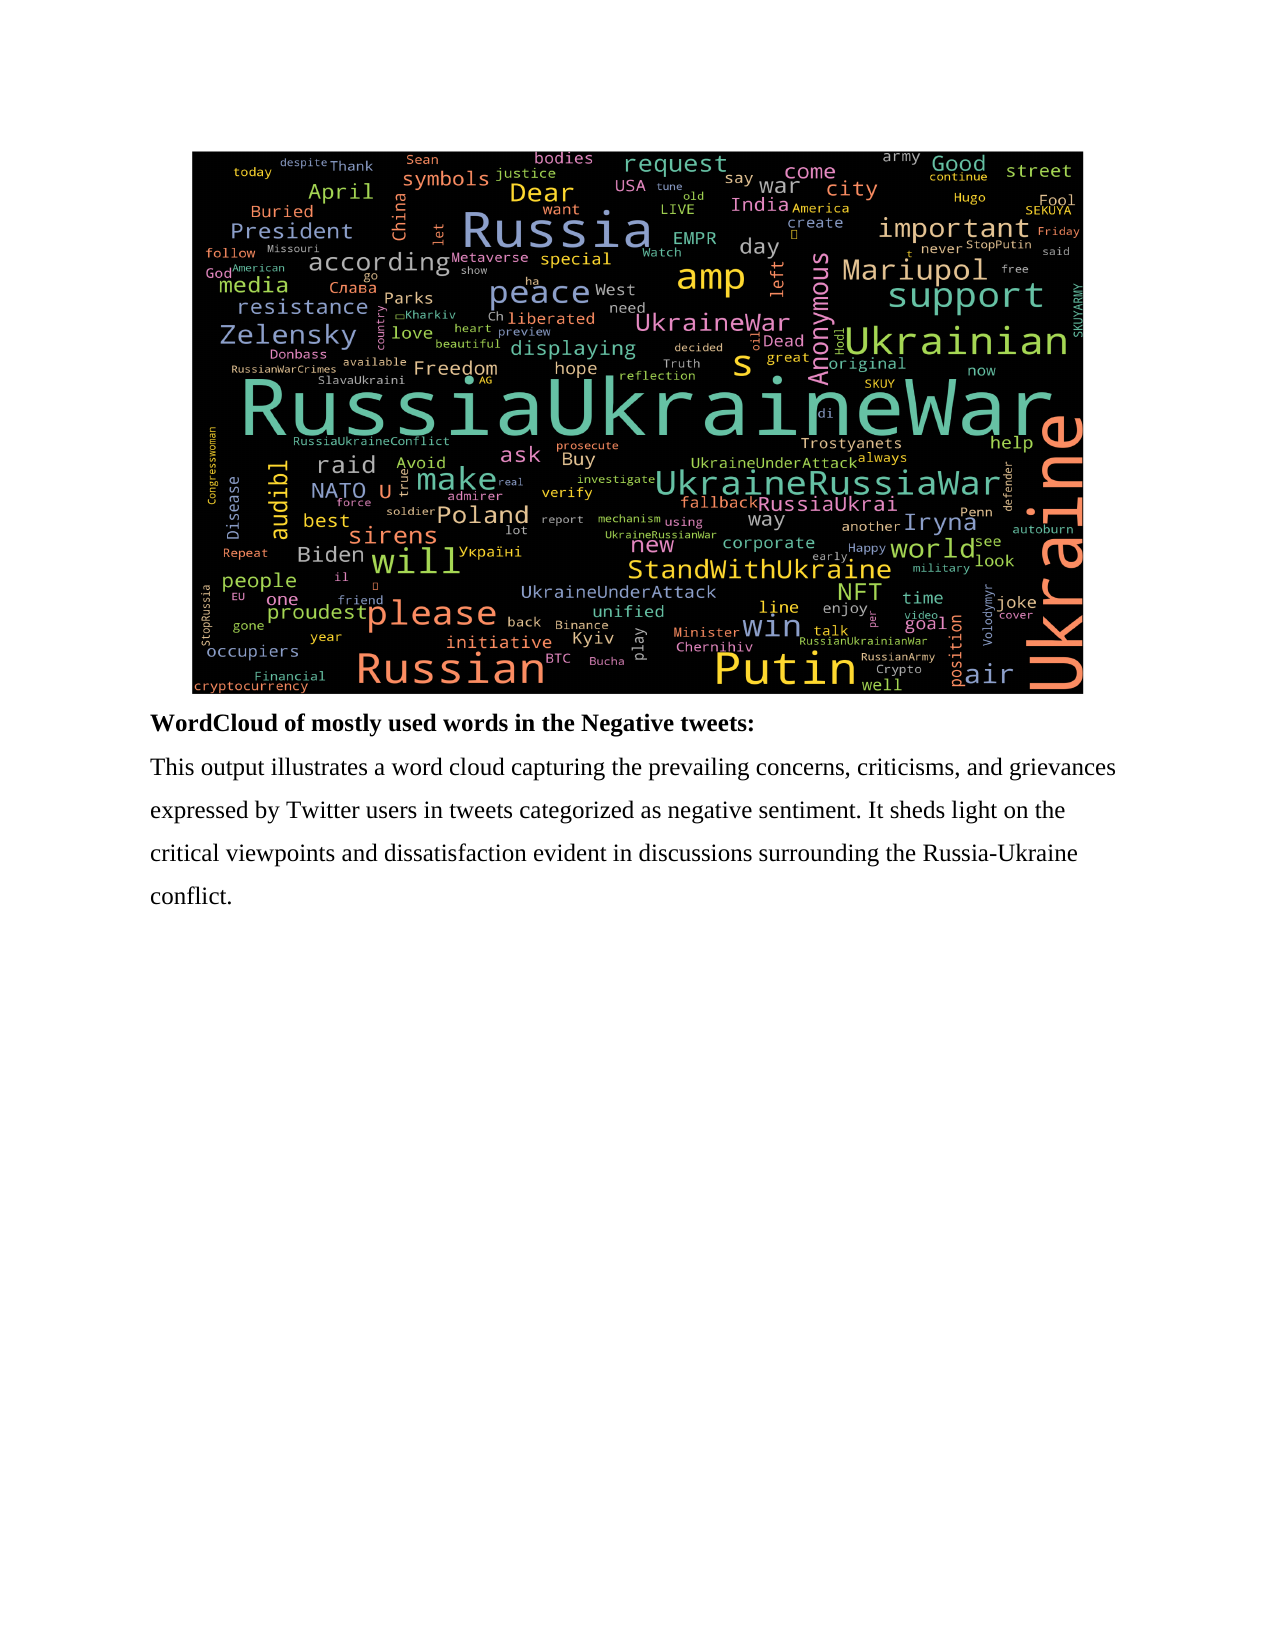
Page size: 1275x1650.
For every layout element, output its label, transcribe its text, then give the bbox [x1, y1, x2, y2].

text This output illustrates a word cloud capturing the prevailing concerns, criticisms, and grievances expressed by Twitter users in tweets categorized as negative sentiment. It sheds light on the critical viewpoints and dissatisfaction evident in discussions surrounding the Russia-Ukraine conflict. [150, 752, 1125, 910]
picture [189, 150, 1086, 696]
text WordCloud of mostly used words in the Negative tweets: [150, 708, 1125, 737]
